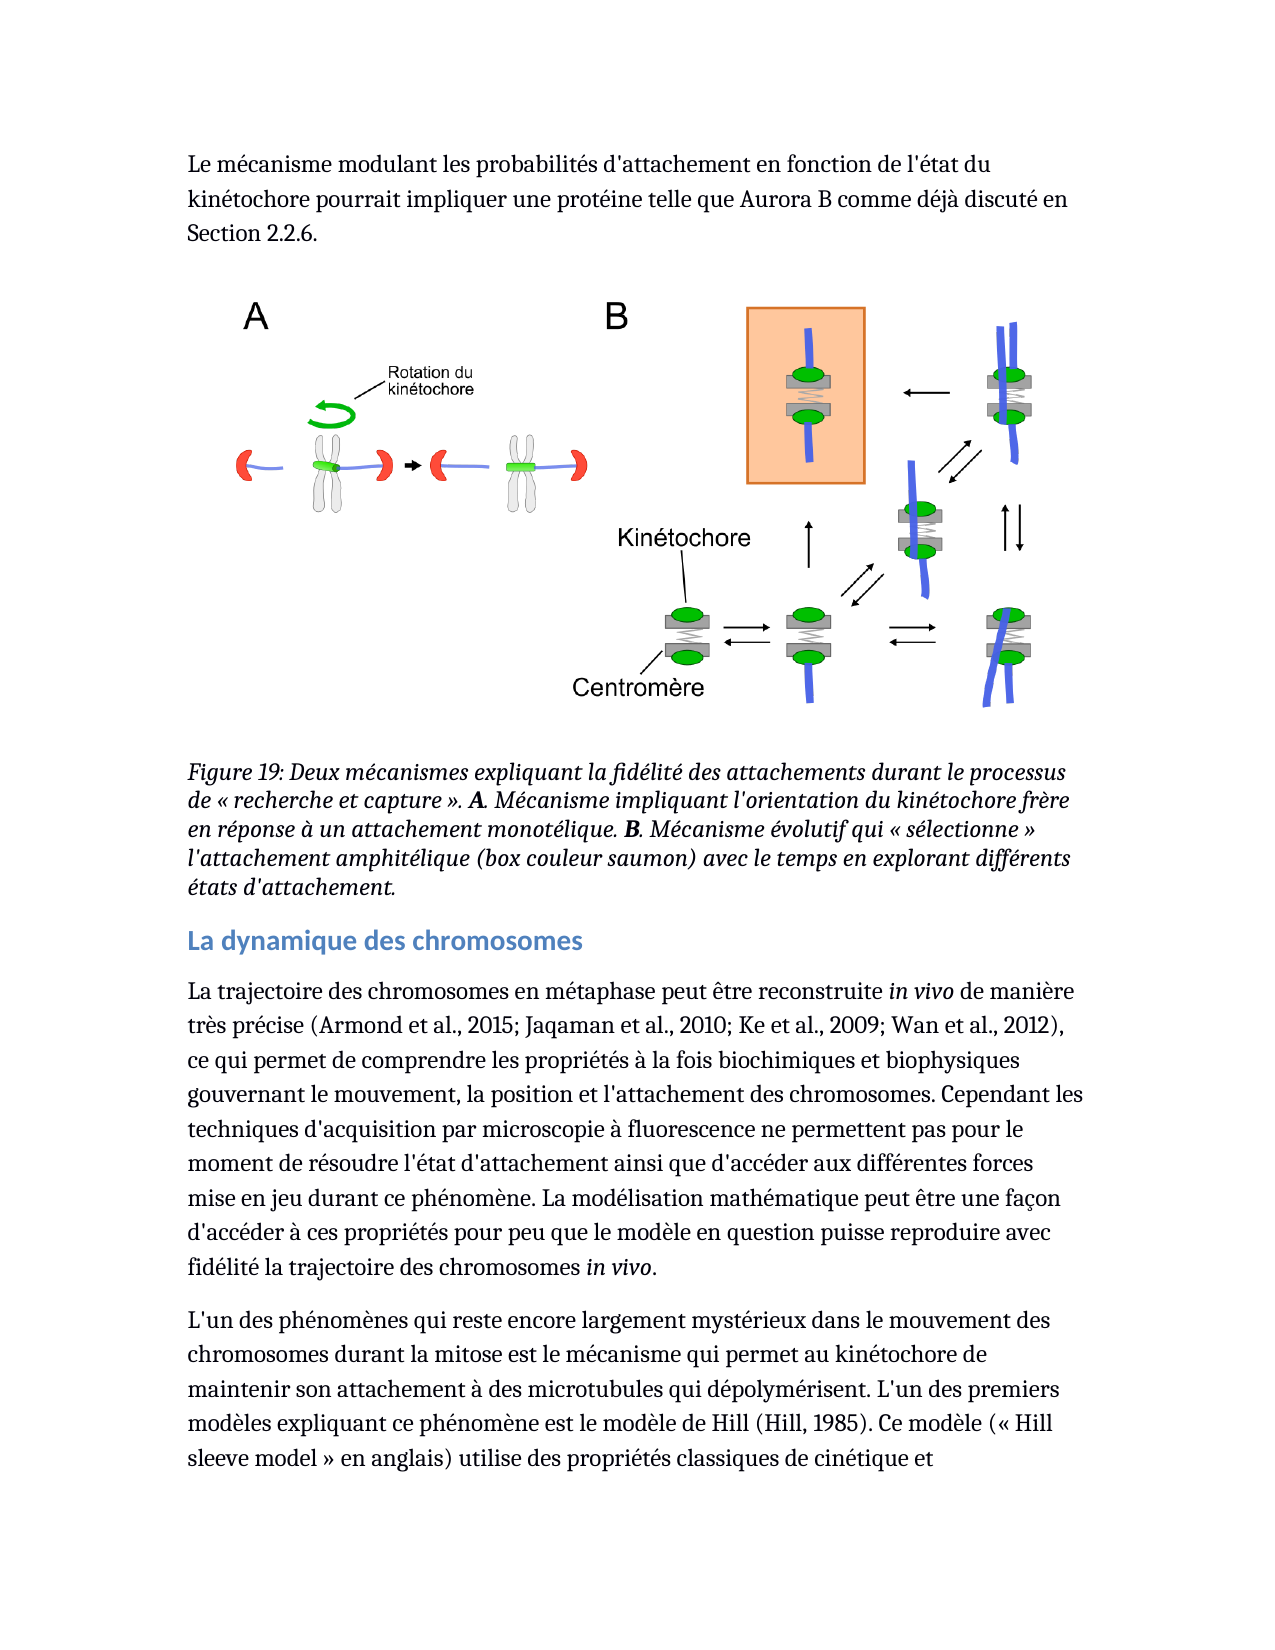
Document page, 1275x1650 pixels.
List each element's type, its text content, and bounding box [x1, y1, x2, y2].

text Figure 19: Deux mécanismes expliquant la fidélité des attachements durant le processus de « recherche et capture ». A. Mécanisme impliquant l'orientation du kinétochore frère en réponse à un attachement monotélique. B. Mécanisme évolutif qui « sélectionne » l'attachement amphitélique (box couleur saumon) avec le temps en explorant différents états d'attachement. [187, 758, 1087, 901]
picture [206, 272, 1061, 737]
subtitle La dynamique des chromosomes [187, 922, 1087, 958]
text Le mécanisme modulant les probabilités d'attachement en fonction de l'état du kinétochore pourrait impliquer une protéine telle que Aurora B comme déjà discuté en Section 2.2.6. [187, 150, 1087, 248]
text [187, 1306, 1087, 1472]
text La trajectoire des chromosomes en métaphase peut être reconstruite in vivo de manière très précise (Armond et al., 2015; Jaqaman et al., 2010; Ke et al., 2009; Wan et al., 2012), ce qui permet de comprendre les propriétés à la fois biochimiques et biophysiques gouvernant le mouvement, la position et l'attachement des chromosomes. Cependant les techniques d'acquisition par microscopie à fluorescence ne permettent pas pour le moment de résoudre l'état d'attachement ainsi que d'accéder aux différentes forces mise en jeu durant ce phénomène. La modélisation mathématique peut être une façon d'accéder à ces propriétés pour peu que le modèle en question puisse reproduire avec fidélité la trajectoire des chromosomes in vivo. [187, 977, 1087, 1281]
